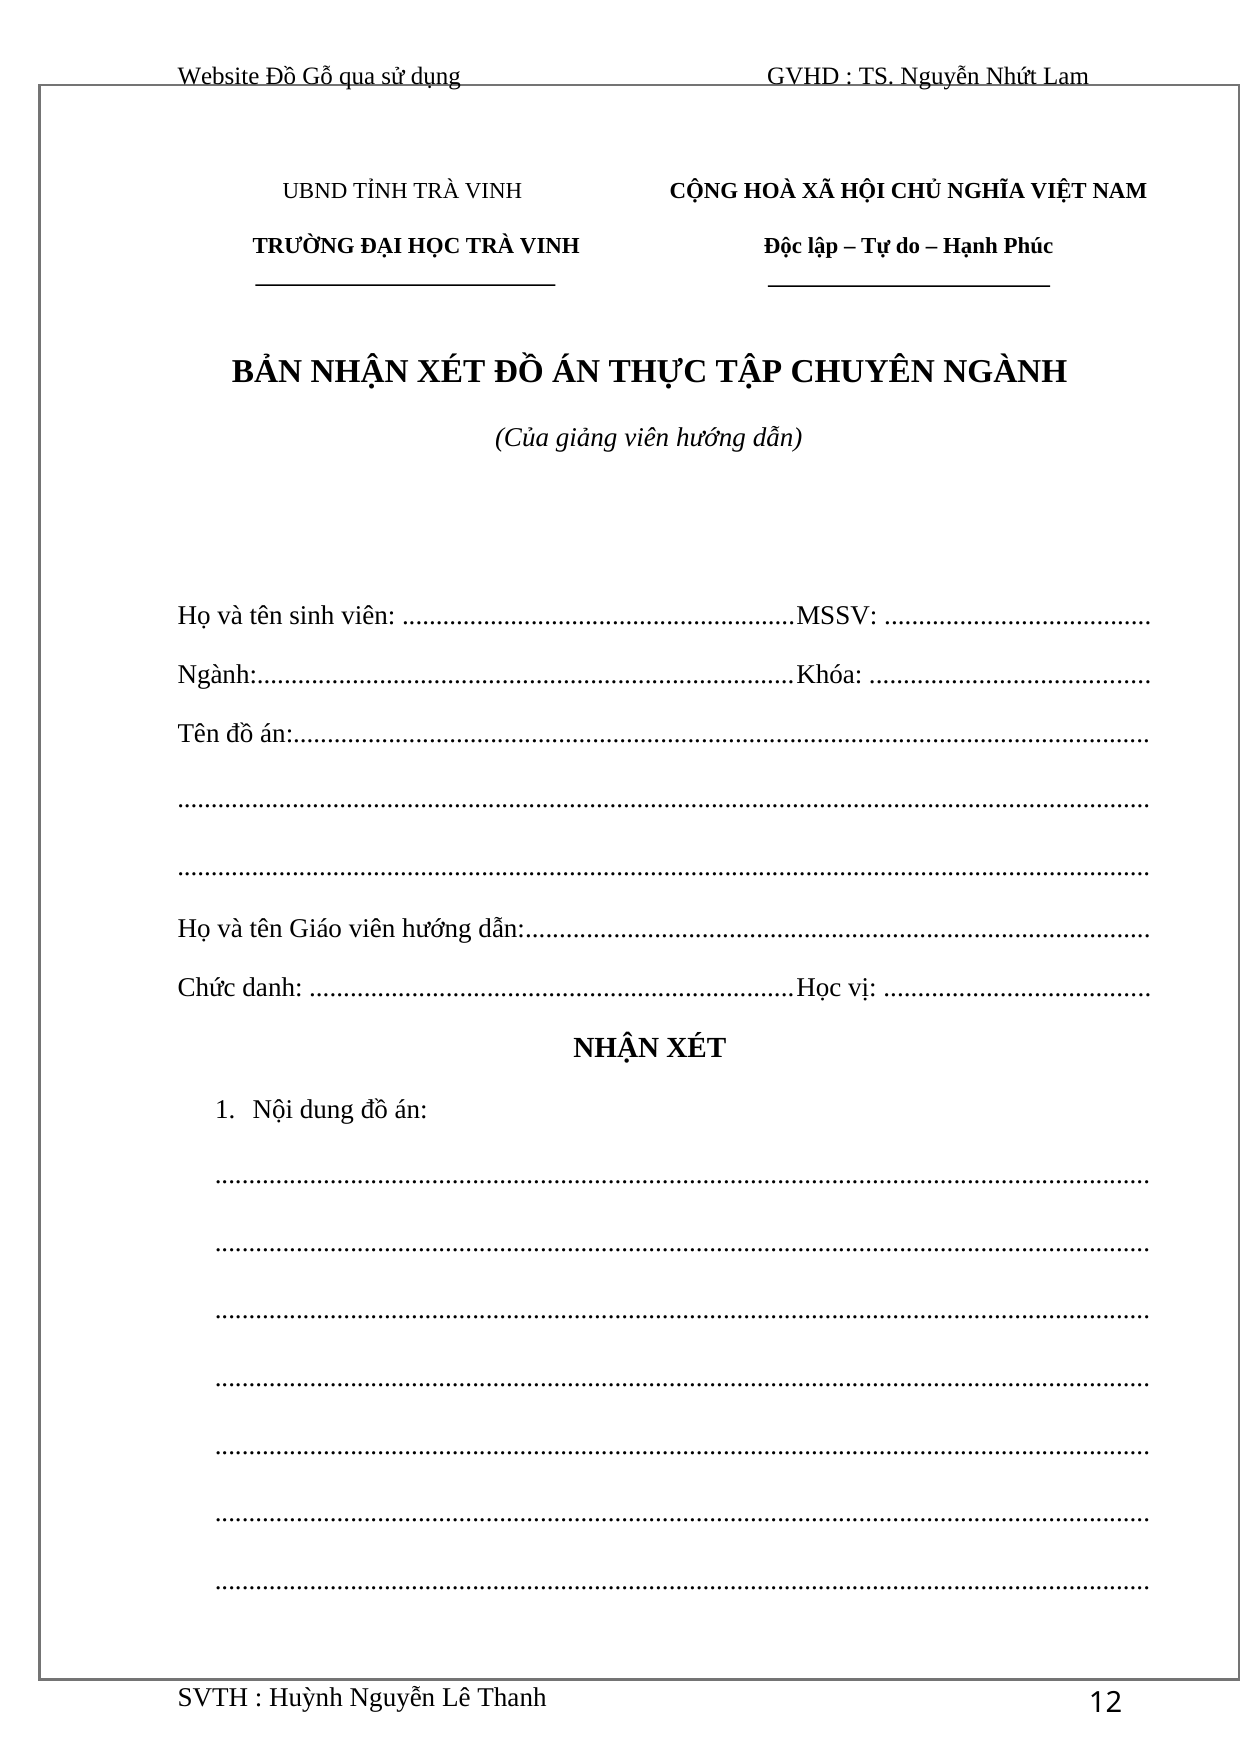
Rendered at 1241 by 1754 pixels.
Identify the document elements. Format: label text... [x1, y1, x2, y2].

list Nội dung đồ án: [215, 1093, 1122, 1124]
text (Của giảng viên hướng dẫn) [177, 421, 1122, 452]
text Họ và tên Giáo viên hướng dẫn: [177, 912, 1122, 943]
text Ngành: Khóa: [177, 658, 1122, 689]
text BẢN NHẬN XÉT ĐỒ ÁN THỰC TẬP CHUYÊN NGÀNH [177, 351, 1122, 390]
text NHẬN XÉT [177, 1030, 1122, 1064]
text Chức danh: Học vị: [177, 971, 1122, 1002]
text UBND TỈNH TRÀ VINH CỘNG HOÀ XÃ HỘI CHỦ NGHĨA VIỆT NAM [177, 177, 1122, 204]
text Tên đồ án: [177, 717, 1122, 748]
text Họ và tên sinh viên: MSSV: [177, 599, 1122, 630]
text TRƯỜNG ĐẠI HỌC TRÀ VINH Độc lập – Tự do – Hạnh Phúc [252, 232, 1122, 258]
